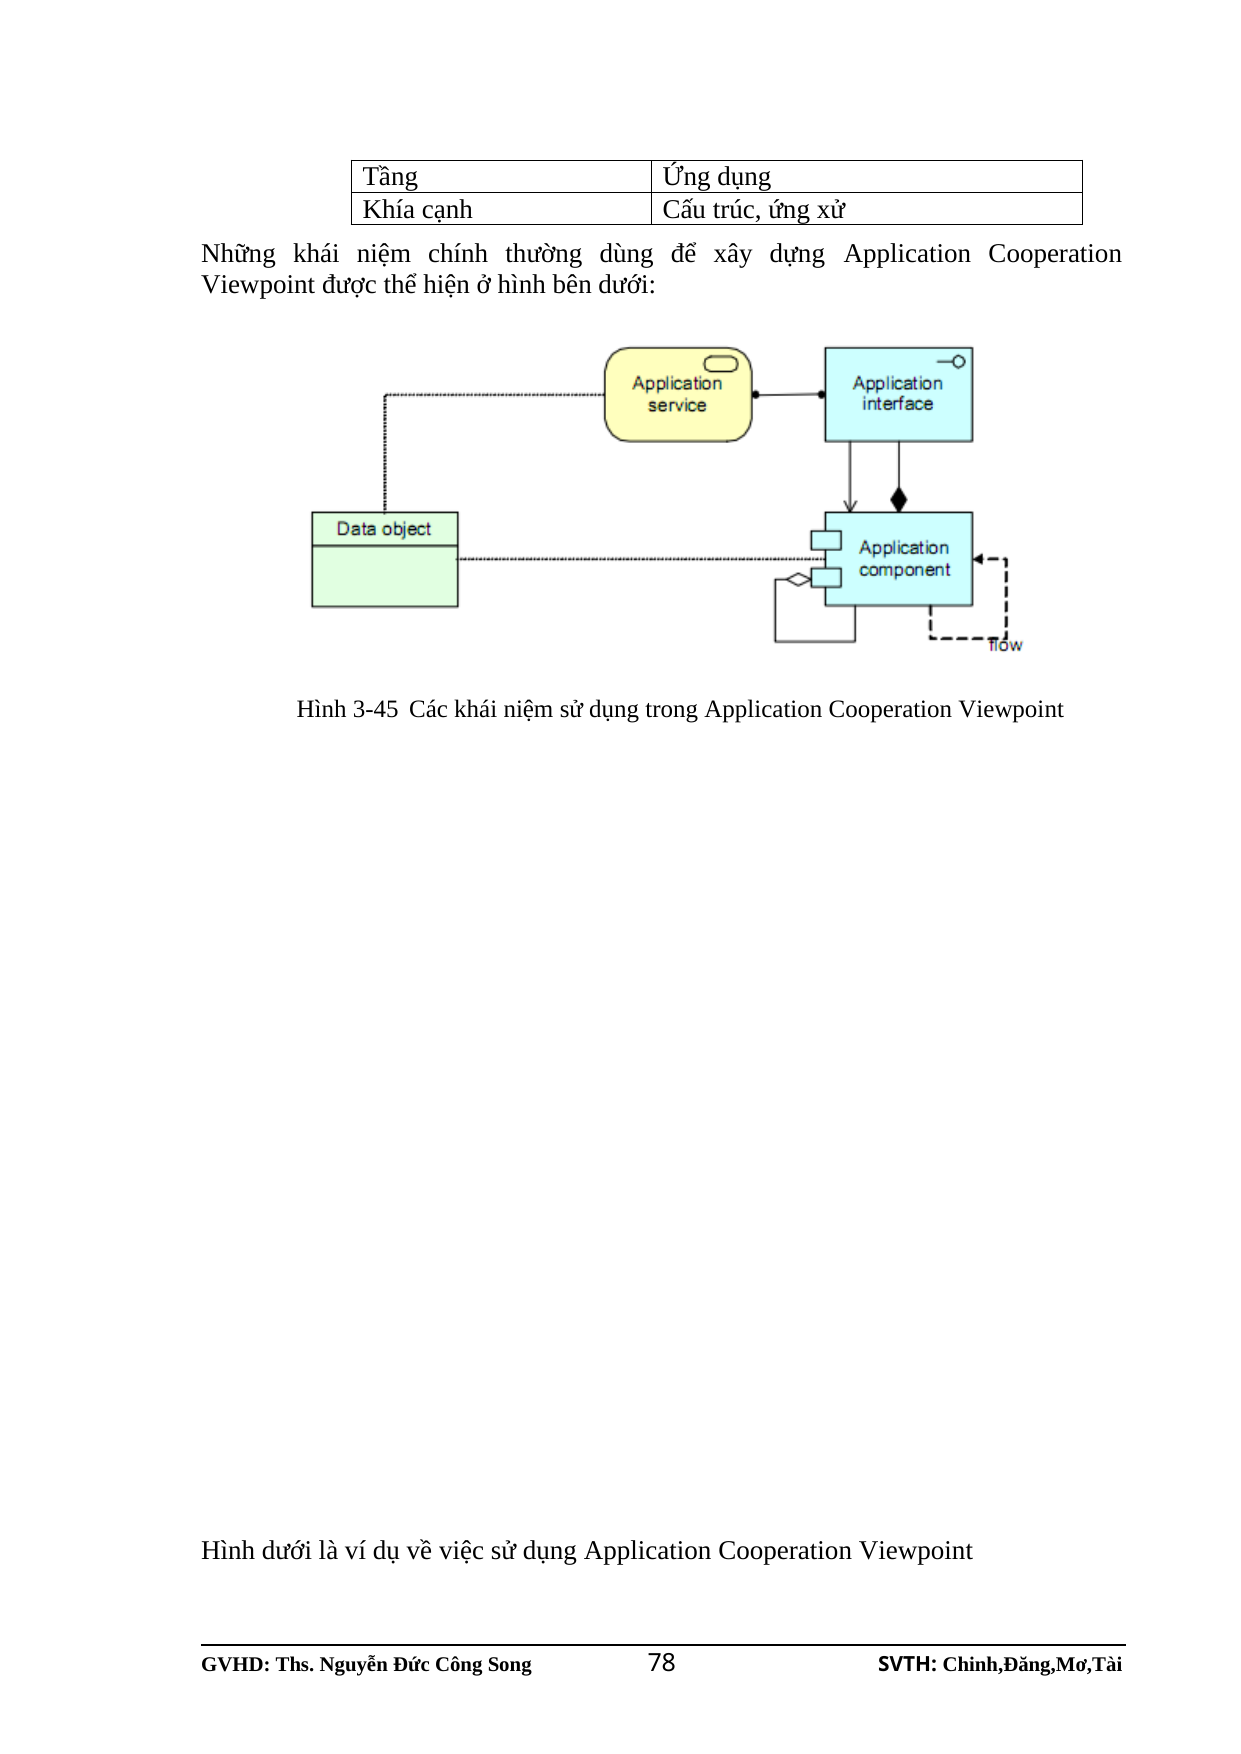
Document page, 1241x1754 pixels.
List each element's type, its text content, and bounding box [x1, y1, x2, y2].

table_cell Cấu trúc, ứng xử [652, 193, 1082, 224]
table_cell Tầng [352, 161, 651, 192]
table_cell Ứng dụng [652, 161, 1082, 192]
text Các khái niệm sử dụng trong Application Cooperation Viewpoint [238, 694, 1122, 723]
text Hình dưới là ví dụ về việc sử dụng Application Cooperation Viewpoint [201, 1534, 1122, 1565]
table_cell Khía cạnh [352, 193, 651, 224]
text Những khái niệm chính thường dùng để xây dựng Application Cooperation Viewpoint được thể hiện ở hình bên dưới: [201, 237, 1122, 300]
picture [293, 324, 1030, 670]
